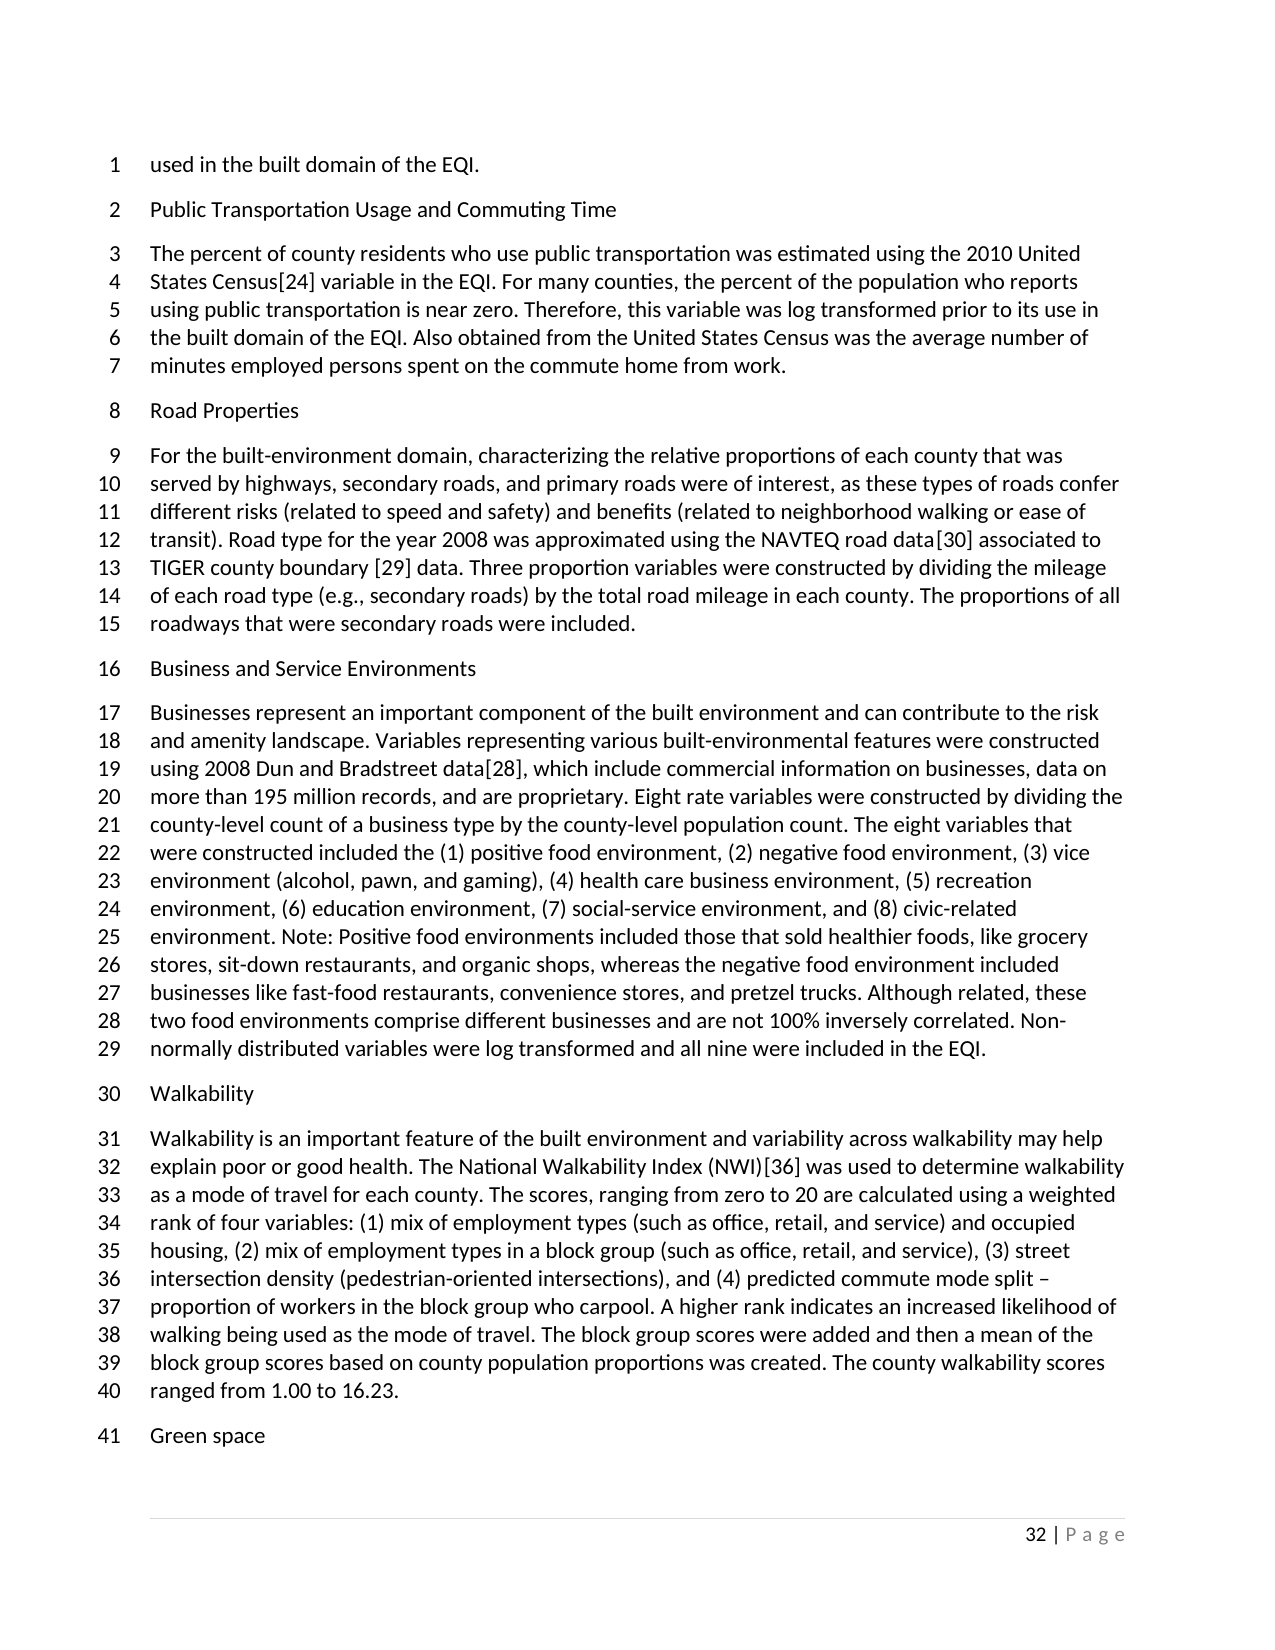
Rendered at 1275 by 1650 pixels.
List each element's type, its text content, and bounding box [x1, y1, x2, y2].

text Road Properties [150, 396, 1125, 424]
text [150, 150, 1125, 178]
text Businesses represent an important component of the built environment and can contribute to the risk and amenity landscape. Variables representing various built-environmental features were constructed using 2008 Dun and Bradstreet data[28], which include commercial information on businesses, data on more than 195 million records, and are proprietary. Eight rate variables were constructed by dividing the county-level count of a business type by the county-level population count. The eight variables that were constructed included the (1) positive food environment, (2) negative food environment, (3) vice environment (alcohol, pawn, and gaming), (4) health care business environment, (5) recreation environment, (6) education environment, (7) social-service environment, and (8) civic-related environment. Note: Positive food environments included those that sold healthier foods, like grocery stores, sit-down restaurants, and organic shops, whereas the negative food environment included businesses like fast-food restaurants, convenience stores, and pretzel trucks. Although related, these two food environments comprise different businesses and are not 100% inversely correlated. Non-normally distributed variables were log transformed and all nine were included in the EQI. [150, 698, 1125, 1063]
text Green space [150, 1421, 1125, 1449]
text The percent of county residents who use public transportation was estimated using the 2010 United States Census[24] variable in the EQI. For many counties, the percent of the population who reports using public transportation is near zero. Therefore, this variable was log transformed prior to its use in the built domain of the EQI. Also obtained from the United States Census was the average number of minutes employed persons spent on the commute home from work. [150, 239, 1125, 379]
text For the built-environment domain, characterizing the relative proportions of each county that was served by highways, secondary roads, and primary roads were of interest, as these types of roads confer different risks (related to speed and safety) and benefits (related to neighborhood walking or ease of transit). Road type for the year 2008 was approximated using the NAVTEQ road data[30] associated to TIGER county boundary [29] data. Three proportion variables were constructed by dividing the mileage of each road type (e.g., secondary roads) by the total road mileage in each county. The proportions of all roadways that were secondary roads were included. [150, 441, 1125, 637]
text Walkability is an important feature of the built environment and variability across walkability may help explain poor or good health. The National Walkability Index (NWI)[36] was used to determine walkability as a mode of travel for each county. The scores, ranging from zero to 20 are calculated using a weighted rank of four variables: (1) mix of employment types (such as office, retail, and service) and occupied housing, (2) mix of employment types in a block group (such as office, retail, and service), (3) street intersection density (pedestrian-oriented intersections), and (4) predicted commute mode split – proportion of workers in the block group who carpool. A higher rank indicates an increased likelihood of walking being used as the mode of travel. The block group scores were added and then a mean of the block group scores based on county population proportions was created. The county walkability scores ranged from 1.00 to 16.23. [150, 1124, 1125, 1404]
text Business and Service Environments [150, 654, 1125, 682]
text Public Transportation Usage and Commuting Time [150, 195, 1125, 223]
text Walkability [150, 1079, 1125, 1107]
